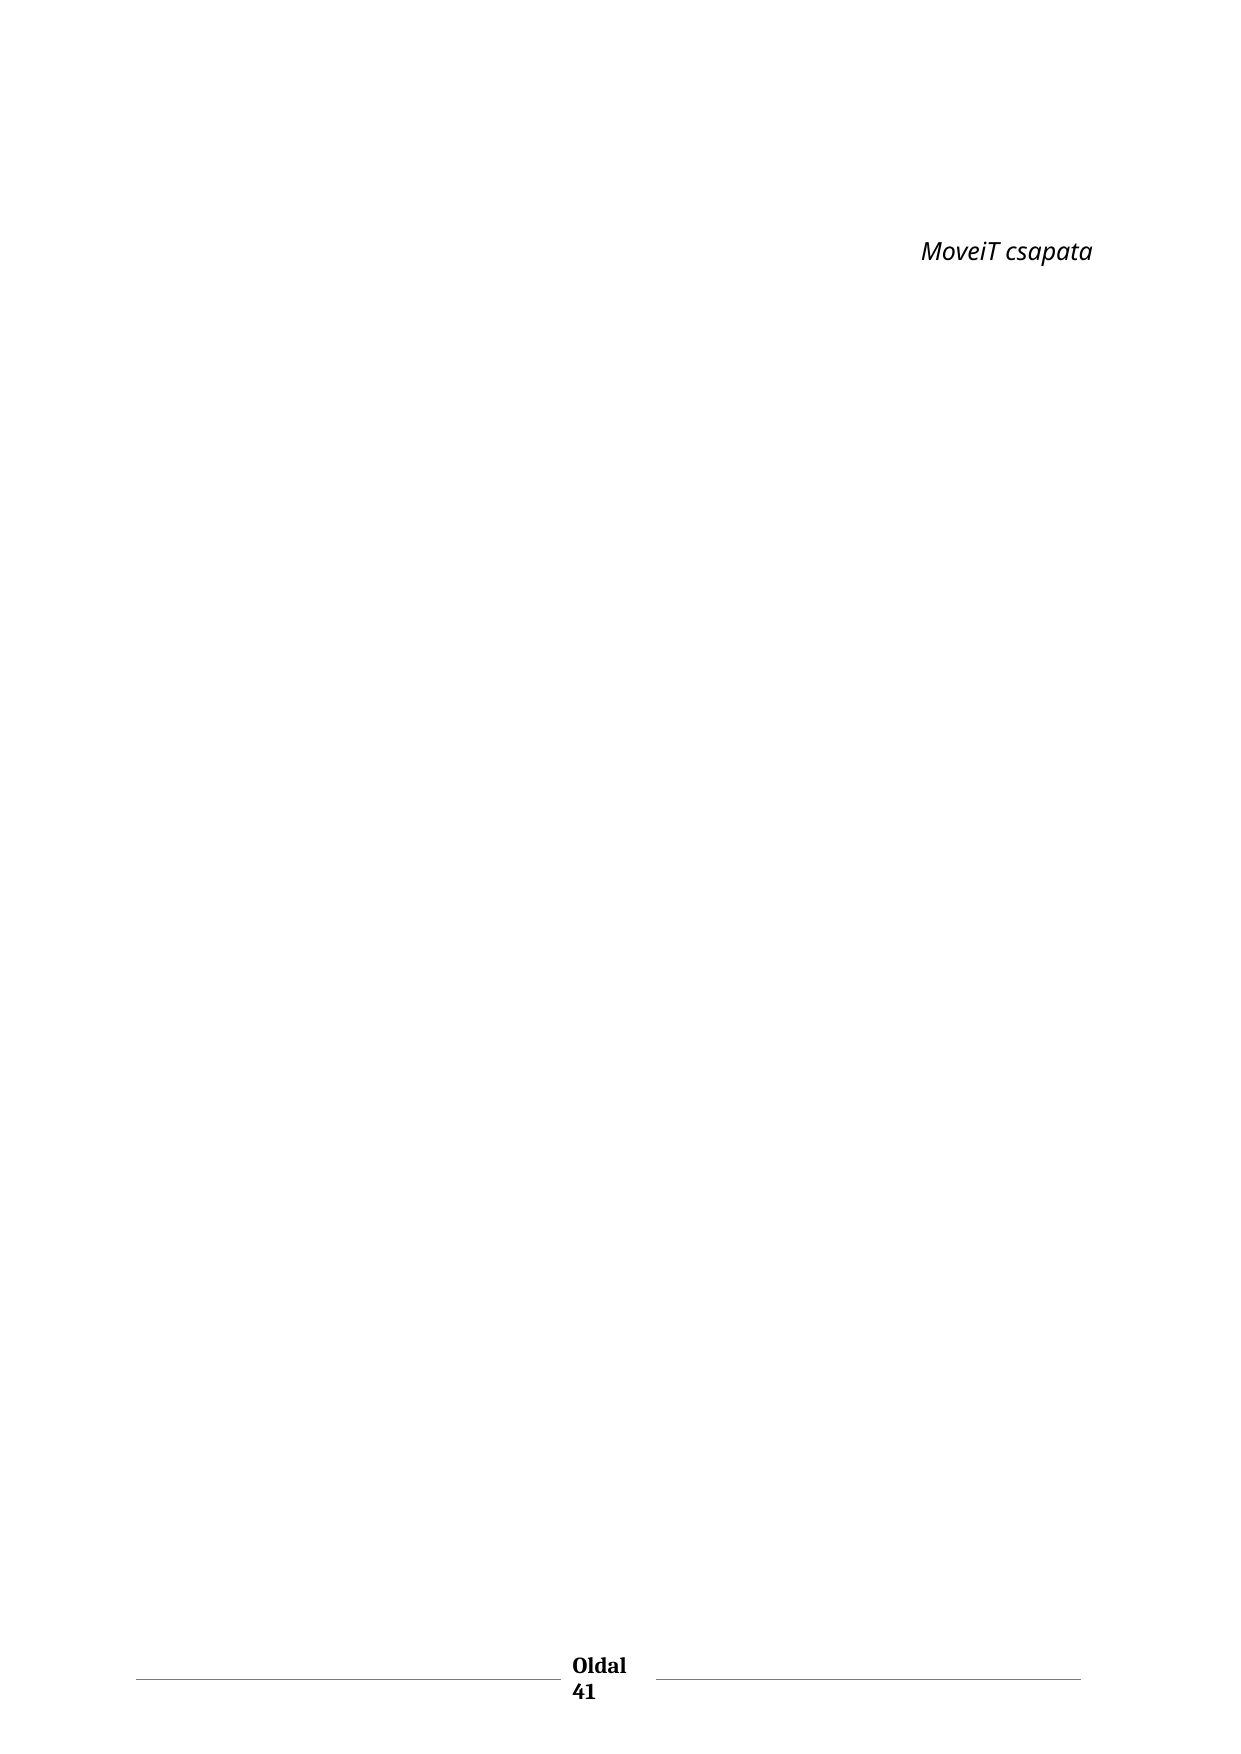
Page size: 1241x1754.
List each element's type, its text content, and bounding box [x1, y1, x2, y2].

text MoveiT csapata [148, 234, 1093, 268]
